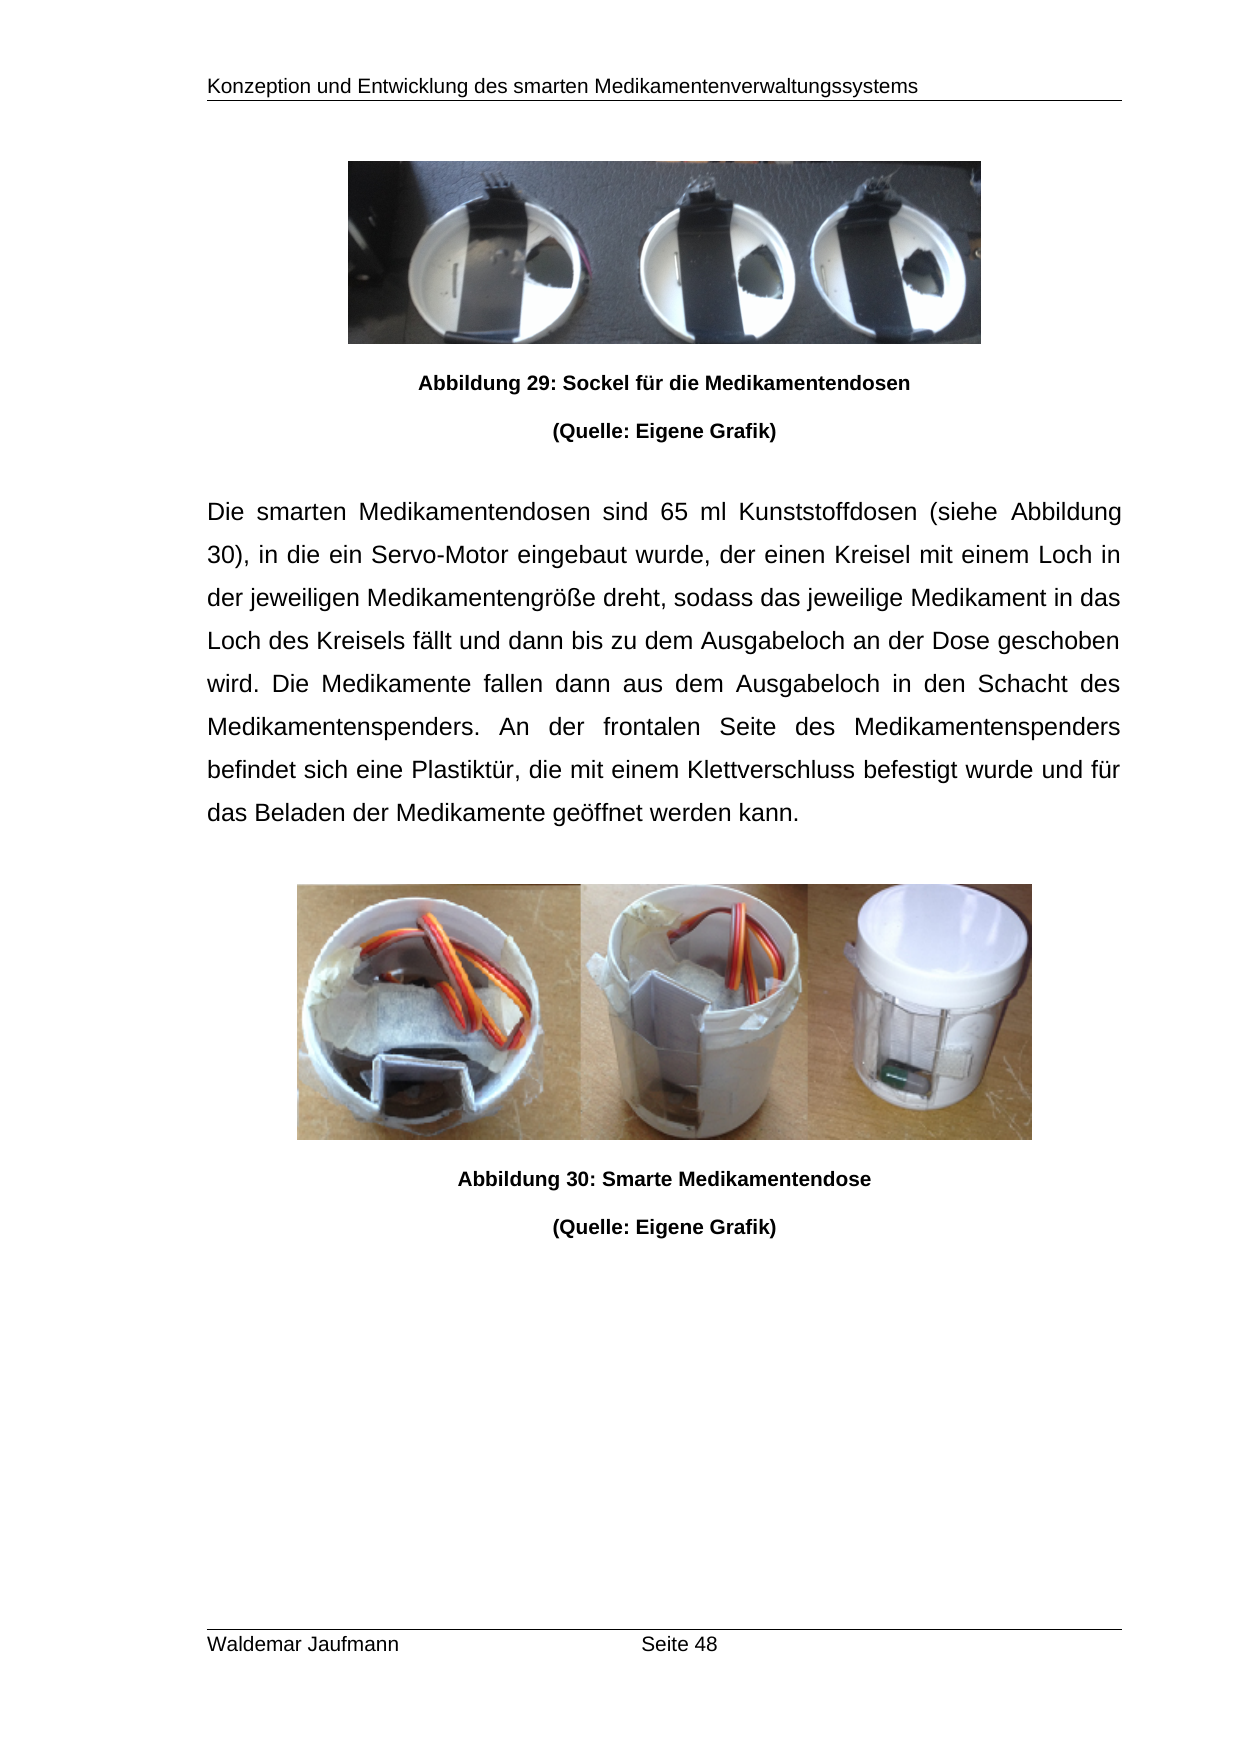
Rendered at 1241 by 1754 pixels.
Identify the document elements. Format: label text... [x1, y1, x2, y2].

text (Quelle: Eigene Grafik) [207, 1215, 1122, 1239]
text Abbildung 29: Sockel für die Medikamentendosen [207, 371, 1122, 395]
text Die smarten Medikamentendosen sind 65 ml Kunststoffdosen (siehe Abbildung 30), in die ein Servo-Motor eingebaut wurde, der einen Kreisel mit einem Loch in der jeweiligen Medikamentengröße dreht, sodass das jeweilige Medikament in das Loch des Kreisels fällt und dann bis zu dem Ausgabeloch an der Dose geschoben wird. Die Medikamente fallen dann aus dem Ausgabeloch in den Schacht des Medikamentenspenders. An der frontalen Seite des Medikamentenspenders befindet sich eine Plastiktür, die mit einem Klettverschluss befestigt wurde und für das Beladen der Medikamente geöffnet werden kann. [207, 497, 1122, 827]
picture [297, 884, 1032, 1140]
text (Quelle: Eigene Grafik) [207, 419, 1122, 443]
picture [348, 161, 981, 344]
text Abbildung 30: Smarte Medikamentendose [207, 1167, 1122, 1191]
